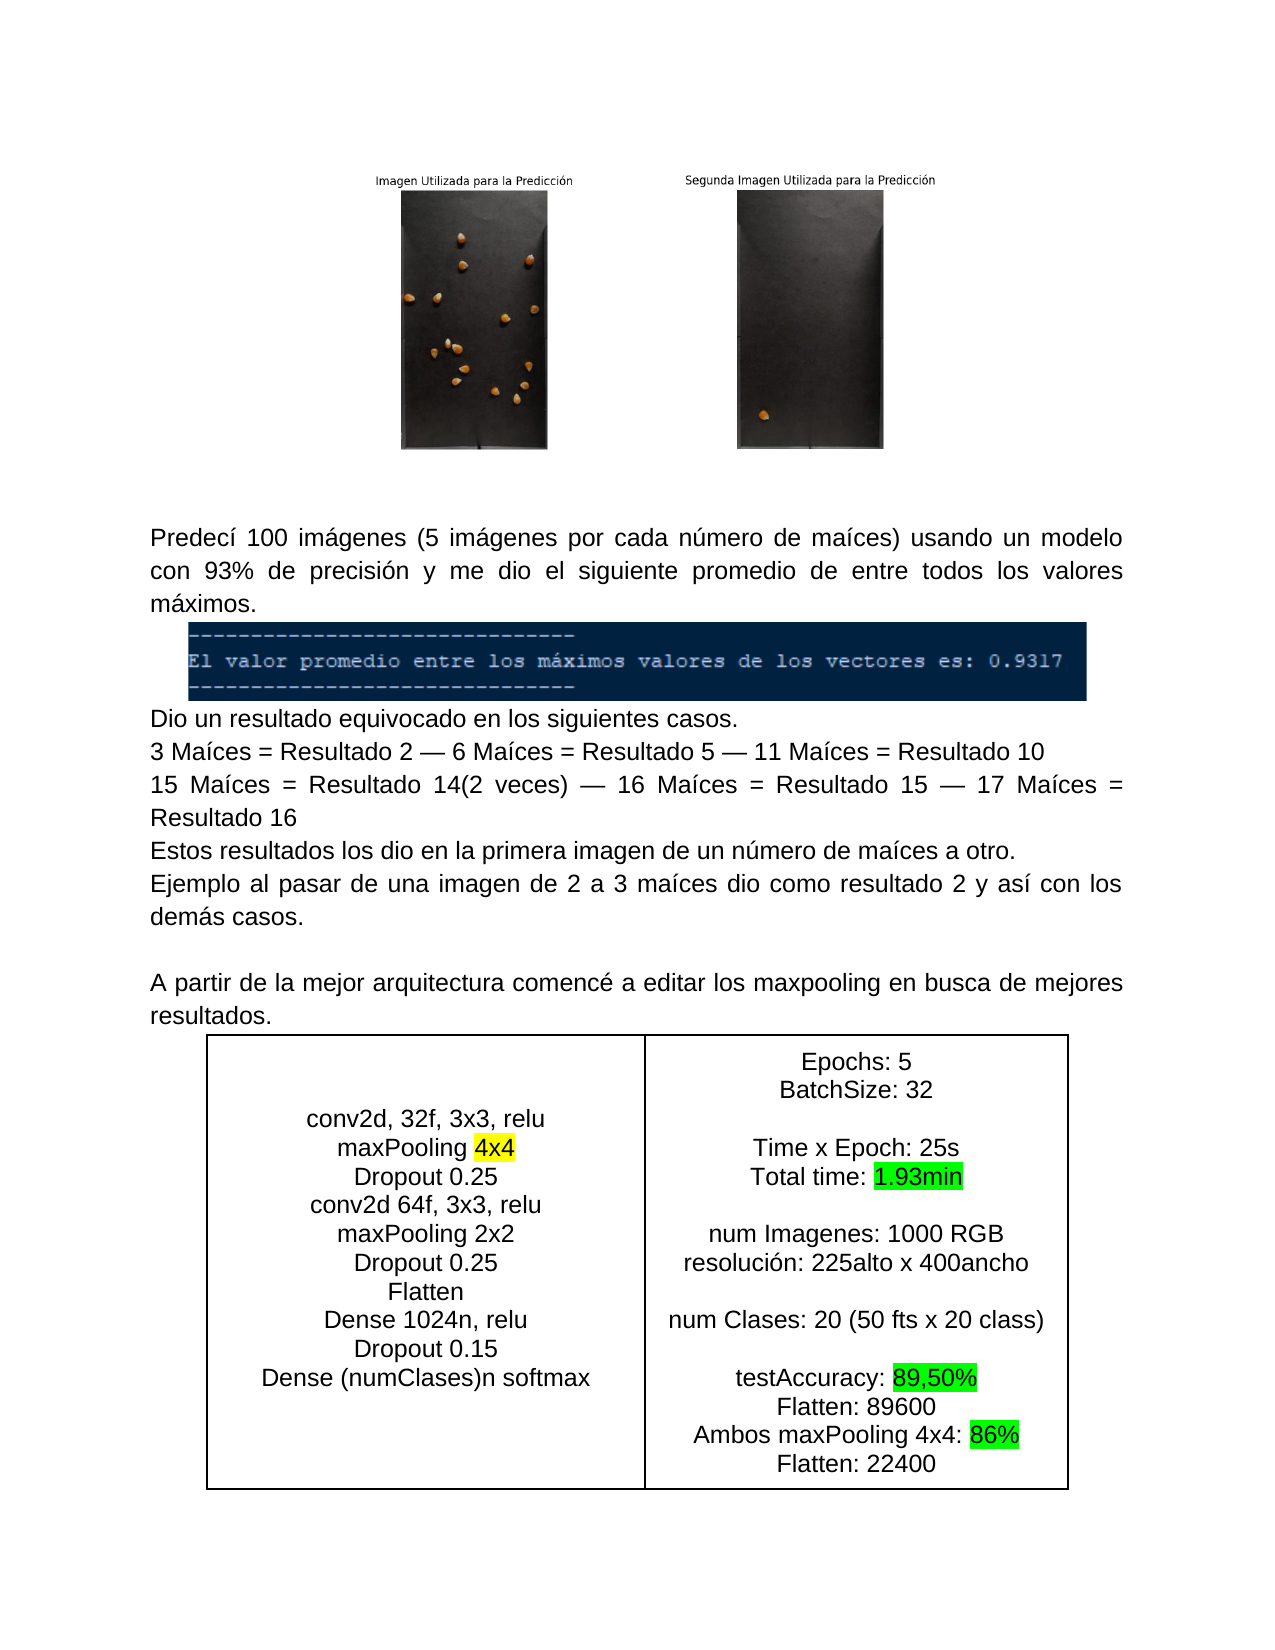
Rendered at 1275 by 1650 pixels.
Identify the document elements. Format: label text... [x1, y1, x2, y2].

text Dio un resultado equivocado en los siguientes casos. [150, 704, 1125, 733]
text 15 Maíces = Resultado 14(2 veces) — 16 Maíces = Resultado 15 — 17 Maíces = Resultado 16 [150, 770, 1125, 832]
text 3 Maíces = Resultado 2 — 6 Maíces = Resultado 5 — 11 Maíces = Resultado 10 [150, 737, 1125, 766]
text Ejemplo al pasar de una imagen de 2 a 3 maíces dio como resultado 2 y así con los demás casos. [150, 869, 1125, 931]
text A partir de la mejor arquitectura comencé a editar los maxpooling en busca de mejores resultados. [150, 968, 1125, 1030]
picture [188, 622, 1087, 701]
table_header Epochs: 5 BatchSize: 32 Time x Epoch: 25s Total time: 1.93min num Imagenes: 1000 RGB resolución: 225alto x 400ancho num Clases: 20 (50 fts x 20 class) testAccuracy: 89,50% Flatten: 89600 Ambos maxPooling 4x4: 86% Flatten: 22400 [646, 1036, 1067, 1488]
table_header conv2d, 32f, 3x3, relu maxPooling 4x4 Dropout 0.25 conv2d 64f, 3x3, relu maxPooling 2x2 Dropout 0.25 Flatten Dense 1024n, relu Dropout 0.15 Dense (numClases)n softmax [208, 1036, 644, 1488]
text Estos resultados los dio en la primera imagen de un número de maíces a otro. [150, 836, 1125, 865]
picture [301, 150, 974, 486]
text Predecí 100 imágenes (5 imágenes por cada número de maíces) usando un modelo con 93% de precisión y me dio el siguiente promedio de entre todos los valores máximos. [150, 523, 1125, 618]
